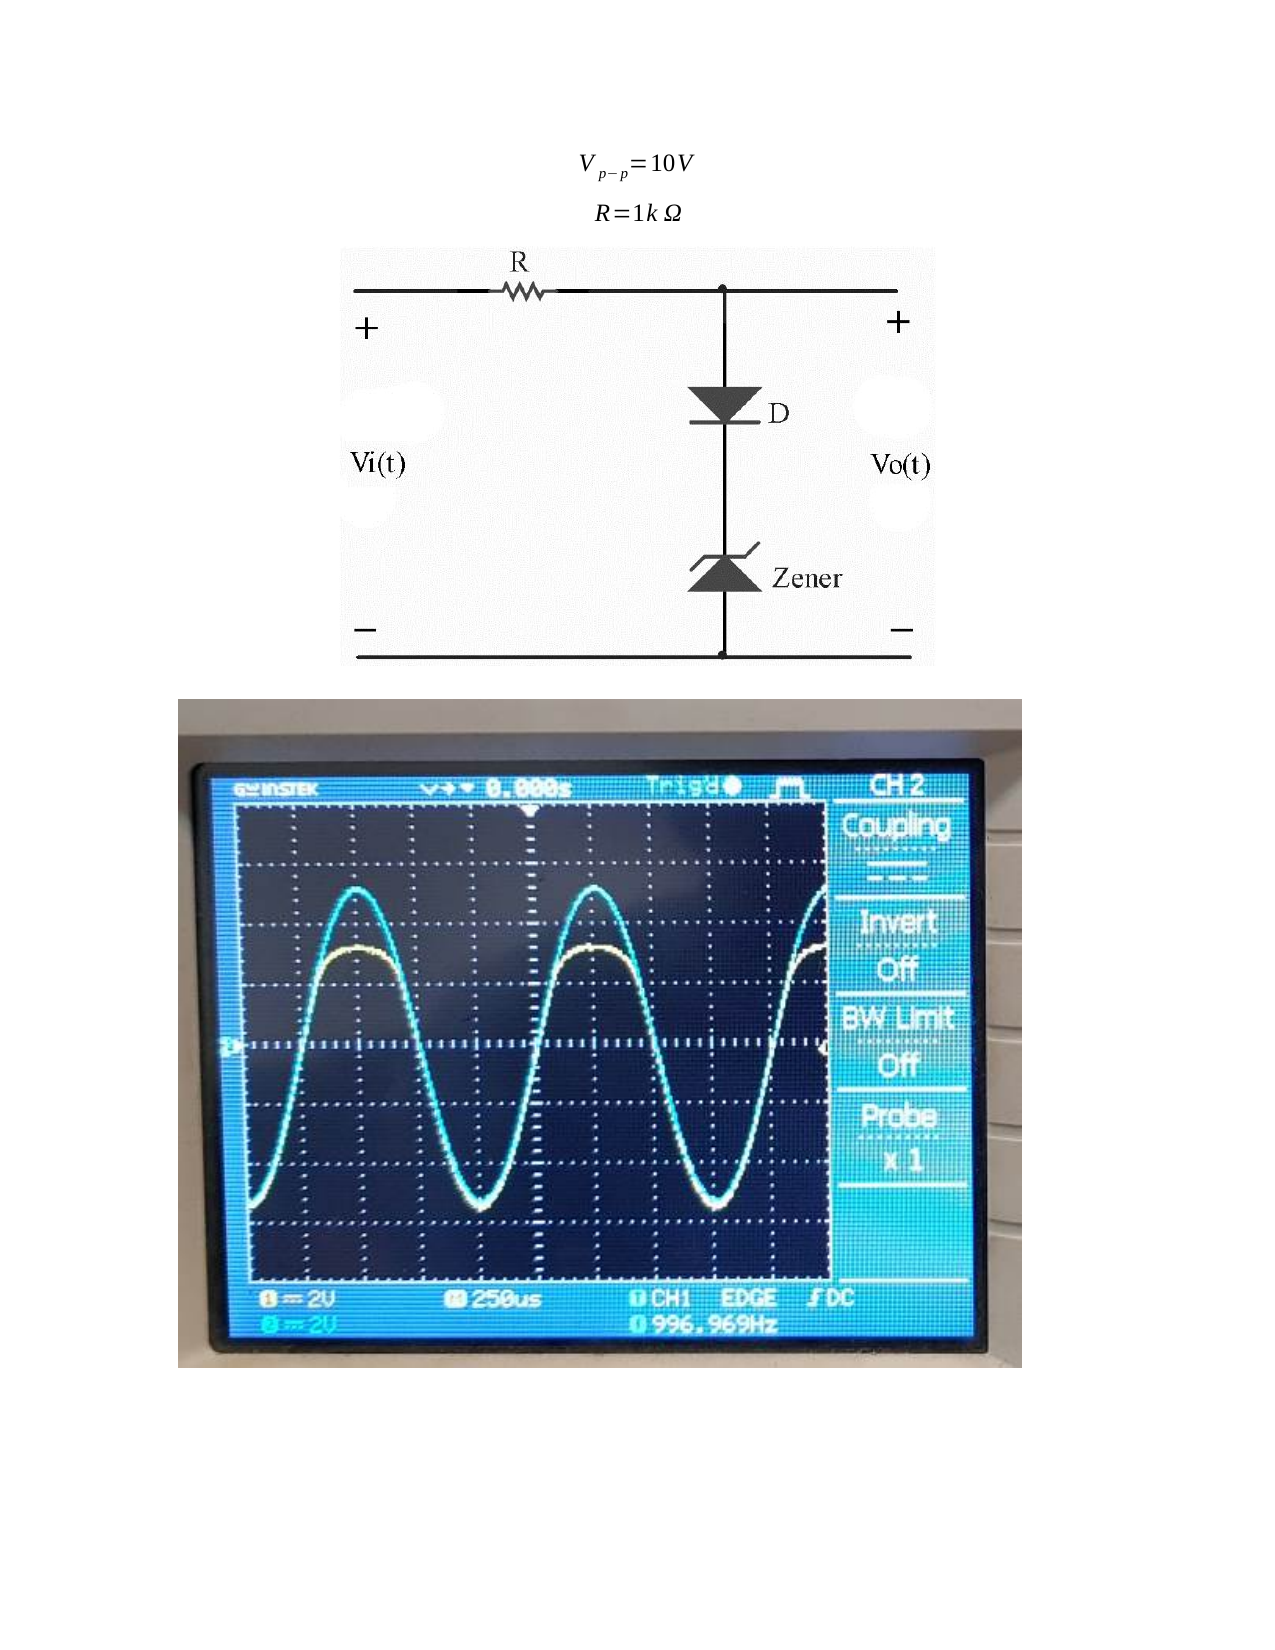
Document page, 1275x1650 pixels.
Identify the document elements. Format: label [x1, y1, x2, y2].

picture [178, 699, 1022, 1368]
